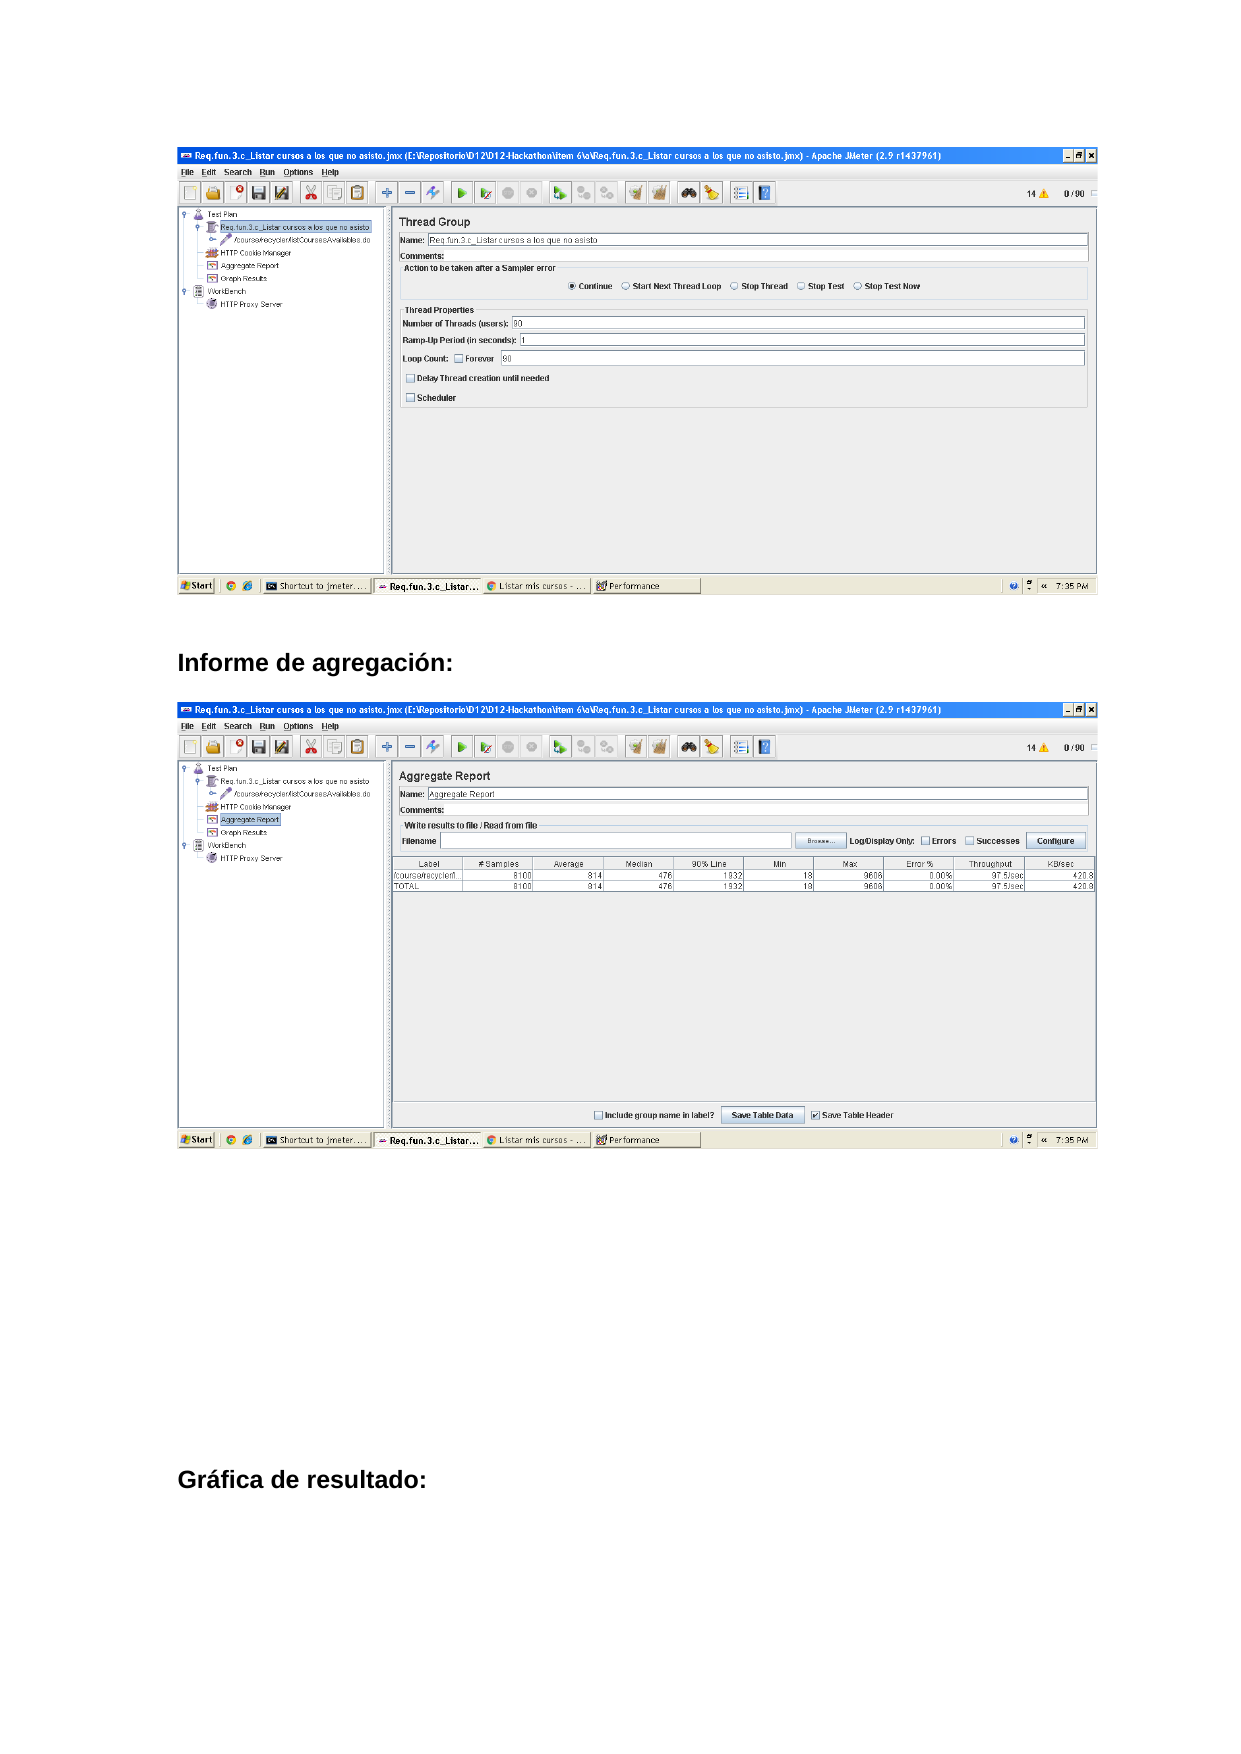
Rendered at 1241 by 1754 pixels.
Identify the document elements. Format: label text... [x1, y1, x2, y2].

picture [177, 702, 1098, 1149]
text Informe de agregación: [177, 619, 1063, 677]
picture [177, 147, 1098, 595]
text Gráfica de resultado: [177, 1465, 1063, 1494]
